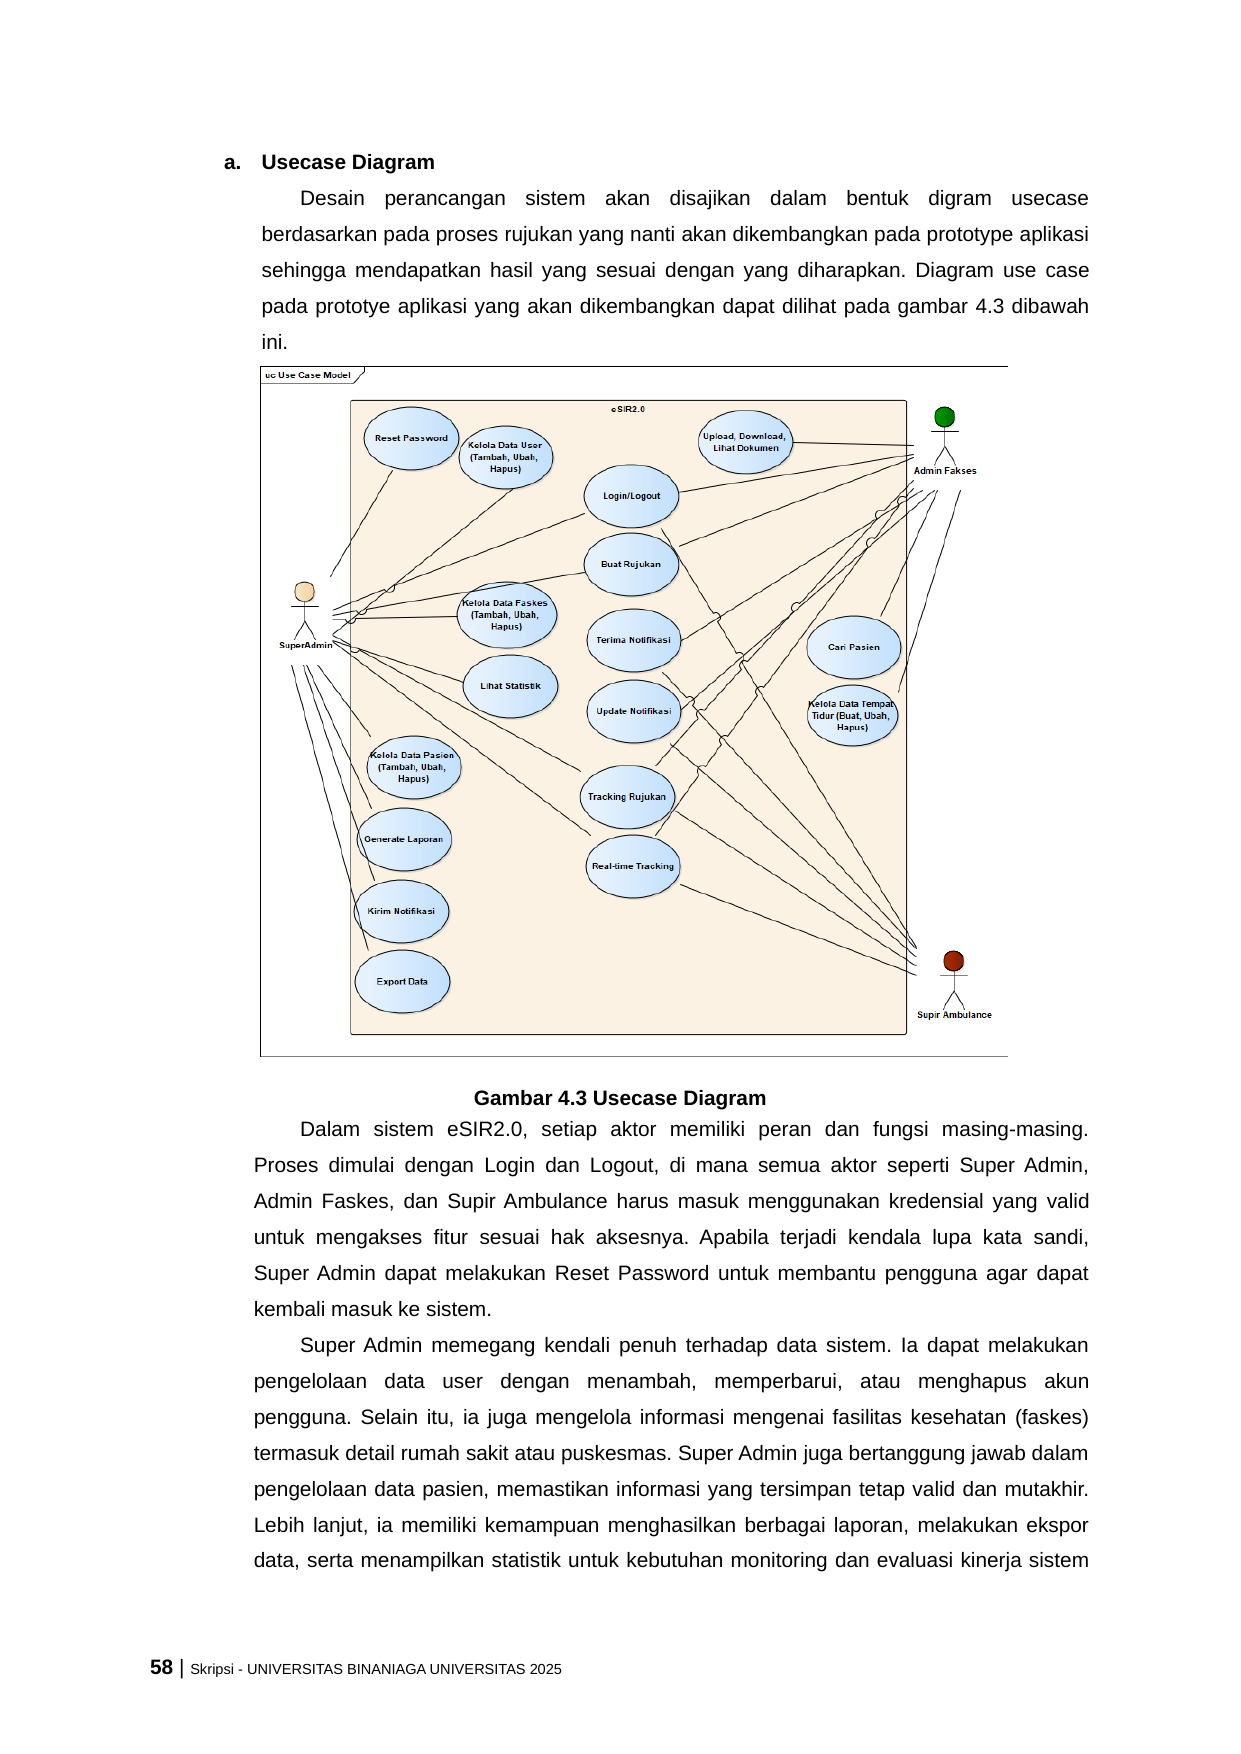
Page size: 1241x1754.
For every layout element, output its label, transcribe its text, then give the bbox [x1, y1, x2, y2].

text Dalam sistem eSIR2.0, setiap aktor memiliki peran dan fungsi masing-masing. Proses dimulai dengan Login dan Logout, di mana semua aktor seperti Super Admin, Admin Faskes, dan Supir Ambulance harus masuk menggunakan kredensial yang valid untuk mengakses fitur sesuai hak aksesnya. Apabila terjadi kendala lupa kata sandi, Super Admin dapat melakukan Reset Password untuk membantu pengguna agar dapat kembali masuk ke sistem. [253, 1117, 1090, 1321]
subtitle Gambar 4.3 Usecase Diagram [150, 1085, 1090, 1109]
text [253, 1333, 1090, 1572]
list Desain perancangan sistem akan disajikan dalam bentuk digram usecase berdasarkan pada proses rujukan yang nanti akan dikembangkan pada prototype aplikasi sehingga mendapatkan hasil yang sesuai dengan yang diharapkan. Diagram use case pada prototye aplikasi yang akan dikembangkan dapat dilihat pada gambar 4.3 dibawah ini. [261, 186, 1090, 354]
list Usecase Diagram [224, 150, 1090, 174]
picture [259, 365, 1008, 1057]
